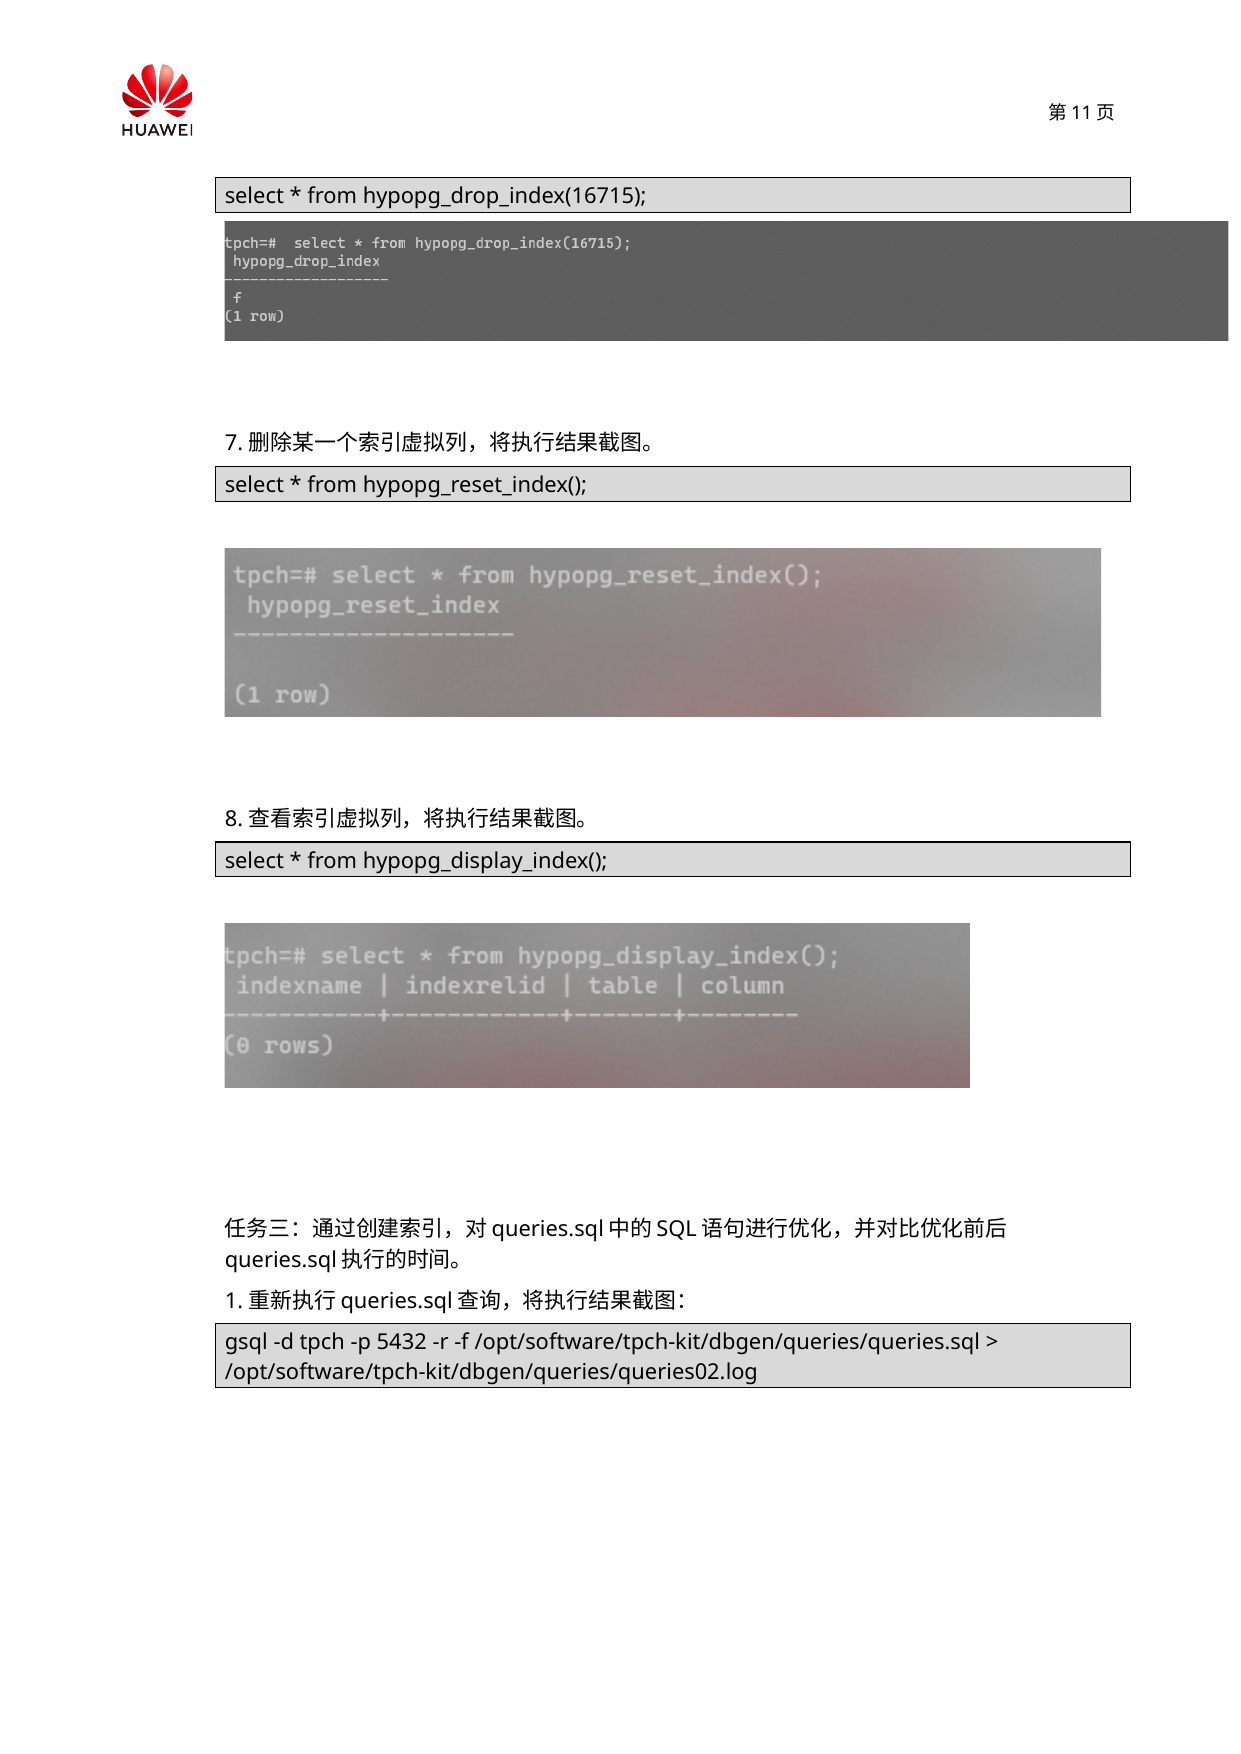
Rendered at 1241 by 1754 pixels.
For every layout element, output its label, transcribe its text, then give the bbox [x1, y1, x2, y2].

picture [224, 221, 1229, 341]
text gsql -d tpch -p 5432 -r -f /opt/software/tpch-kit/dbgen/queries/queries.sql > /opt/software/tpch-kit/dbgen/queries/queries02.log [216, 1324, 1130, 1387]
text 8. 查看索引虚拟列，将执行结果截图。 [224, 801, 1122, 833]
text 1. 重新执行queries.sql查询，将执行结果截图： [224, 1283, 1122, 1314]
text select * from hypopg_reset_index(); [216, 467, 1130, 501]
text select * from hypopg_display_index(); [216, 843, 1130, 876]
picture [224, 548, 1102, 717]
text select * from hypopg_drop_index(16715); [216, 178, 1130, 212]
picture [224, 923, 970, 1088]
text 任务三：通过创建索引，对queries.sql中的SQL语句进行优化，并对比优化前后queries.sql执行的时间。 [224, 1211, 1122, 1274]
text 7. 删除某一个索引虚拟列，将执行结果截图。 [224, 425, 1122, 457]
picture [122, 64, 193, 136]
